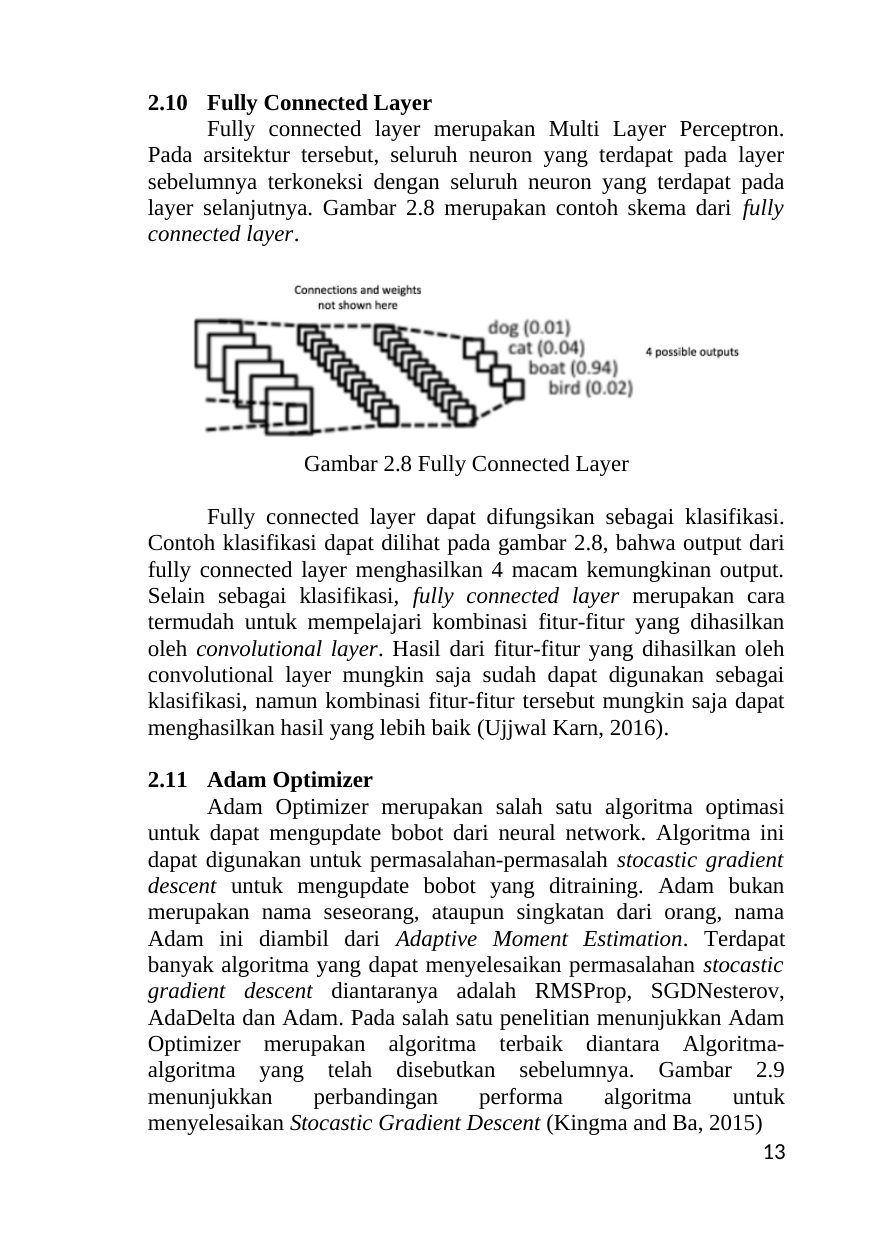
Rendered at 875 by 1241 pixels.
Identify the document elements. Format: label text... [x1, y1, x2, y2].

text Adam Optimizer [148, 767, 785, 793]
picture [183, 273, 750, 451]
text Fully Connected Layer [148, 89, 785, 115]
text Adam Optimizer merupakan salah satu algoritma optimasi untuk dapat mengupdate bobot dari neural network. Algoritma ini dapat digunakan untuk permasalahan-permasalah stocastic gradient descent untuk mengupdate bobot yang ditraining. Adam bukan merupakan nama seseorang, ataupun singkatan dari orang, nama Adam ini diambil dari Adaptive Moment Estimation. Terdapat banyak algoritma yang dapat menyelesaikan permasalahan stocastic gradient descent diantaranya adalah RMSProp, SGDNesterov, AdaDelta dan Adam. Pada salah satu penelitian menunjukkan Adam Optimizer merupakan algoritma terbaik diantara Algoritma-algoritma yang telah disebutkan sebelumnya. Gambar 2.9 menunjukkan perbandingan performa algoritma untuk menyelesaikan Stocastic Gradient Descent (Kingma and Ba, 2015) [148, 793, 785, 1136]
text Fully connected layer dapat difungsikan sebagai klasifikasi. Contoh klasifikasi dapat dilihat pada gambar 2.8, bahwa output dari fully connected layer menghasilkan 4 macam kemungkinan output. Selain sebagai klasifikasi, fully connected layer merupakan cara termudah untuk mempelajari kombinasi fitur-fitur yang dihasilkan oleh convolutional layer. Hasil dari fitur-fitur yang dihasilkan oleh convolutional layer mungkin saja sudah dapat digunakan sebagai klasifikasi, namun kombinasi fitur-fitur tersebut mungkin saja dapat menghasilkan hasil yang lebih baik (Ujjwal Karn, 2016). [148, 503, 785, 740]
text Gambar 2.8 Fully Connected Layer [148, 450, 785, 477]
text Fully connected layer merupakan Multi Layer Perceptron. Pada arsitektur tersebut, seluruh neuron yang terdapat pada layer sebelumnya terkoneksi dengan seluruh neuron yang terdapat pada layer selanjutnya. Gambar 2.8 merupakan contoh skema dari fully connected layer. [148, 115, 785, 247]
